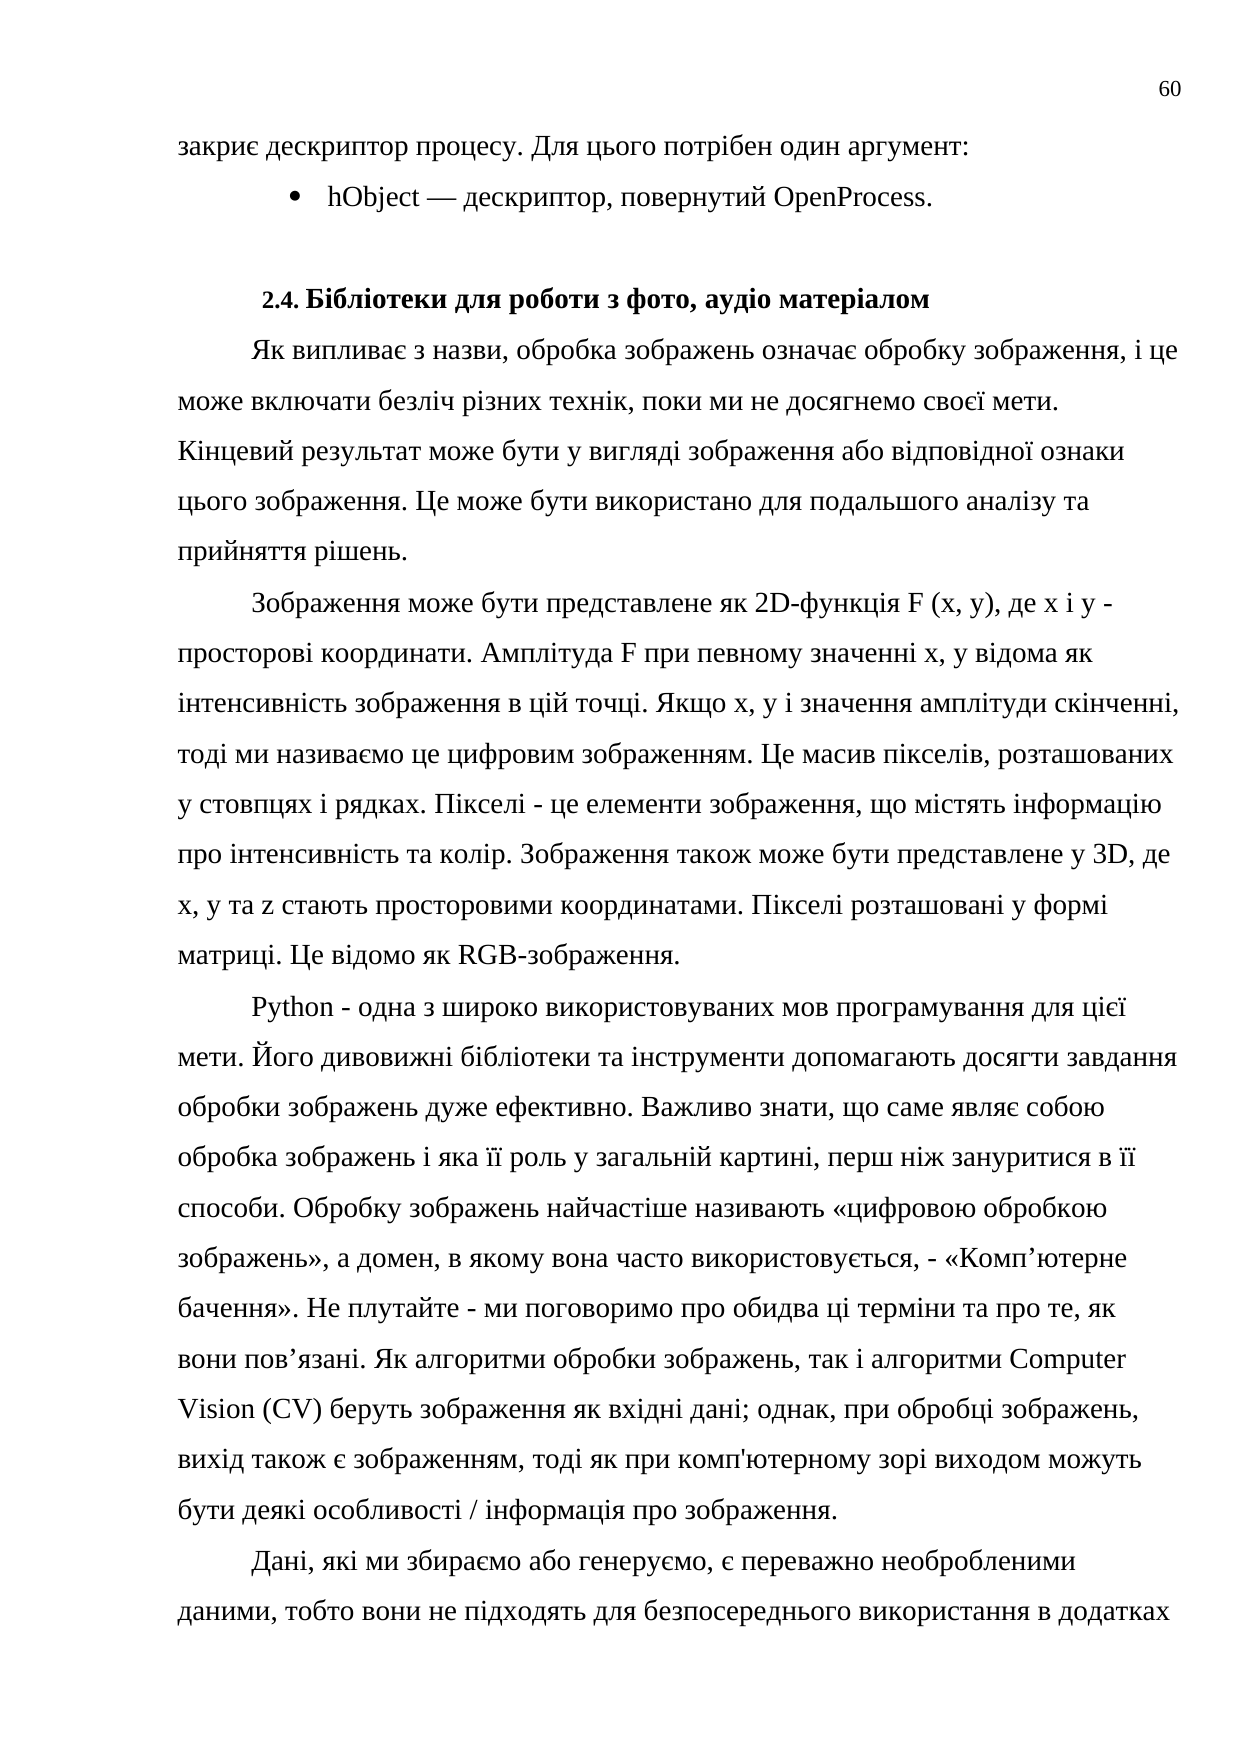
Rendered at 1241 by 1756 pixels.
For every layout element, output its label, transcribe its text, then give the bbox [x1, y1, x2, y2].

text Як випливає з назви, обробка зображень означає обробку зображення, і це може включати безліч різних технік, поки ми не досягнемо своєї мети. Кінцевий результат може бути у вигляді зображення або відповідної ознаки цього зображення. Це може бути використано для подальшого аналізу та прийняття рішень. [177, 332, 1181, 567]
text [177, 1543, 1181, 1627]
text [177, 128, 1181, 161]
text Зображення може бути представлене як 2D-функція F (x, y), де x і y - просторові координати. Амплітуда F при певному значенні x, y відома як інтенсивність зображення в цій точці. Якщо x, y і значення амплітуди скінченні, тоді ми називаємо це цифровим зображенням. Це масив пікселів, розташованих у стовпцях і рядках. Пікселі - це елементи зображення, що містять інформацію про інтенсивність та колір. Зображення також може бути представлене у 3D, де x, y та z стають просторовими координатами. Пікселі розташовані у формі матриці. Це відомо як RGB-зображення. [177, 585, 1181, 971]
list hObject — дескриптор, повернутий OpenProcess. [290, 179, 1181, 213]
text Python - одна з широко використовуваних мов програмування для цієї мети. Його дивовижні бібліотеки та інструменти допомагають досягти завдання обробки зображень дуже ефективно. Важливо знати, що саме являє собою обробка зображень і яка її роль у загальній картині, перш ніж зануритися в її способи. Обробку зображень найчастіше називають «цифровою обробкою зображень», а домен, в якому вона часто використовується, - «Комп’ютерне бачення». Не плутайте - ми поговоримо про обидва ці терміни та про те, як вони пов’язані. Як алгоритми обробки зображень, так і алгоритми Computer Vision (CV) беруть зображення як вхідні дані; однак, при обробці зображень, вихід також є зображенням, тоді як при комп'ютерному зорі виходом можуть бути деякі особливості / інформація про зображення. [177, 989, 1181, 1525]
list Бібліотеки для роботи з фото, аудіо матеріалом [262, 281, 1181, 314]
